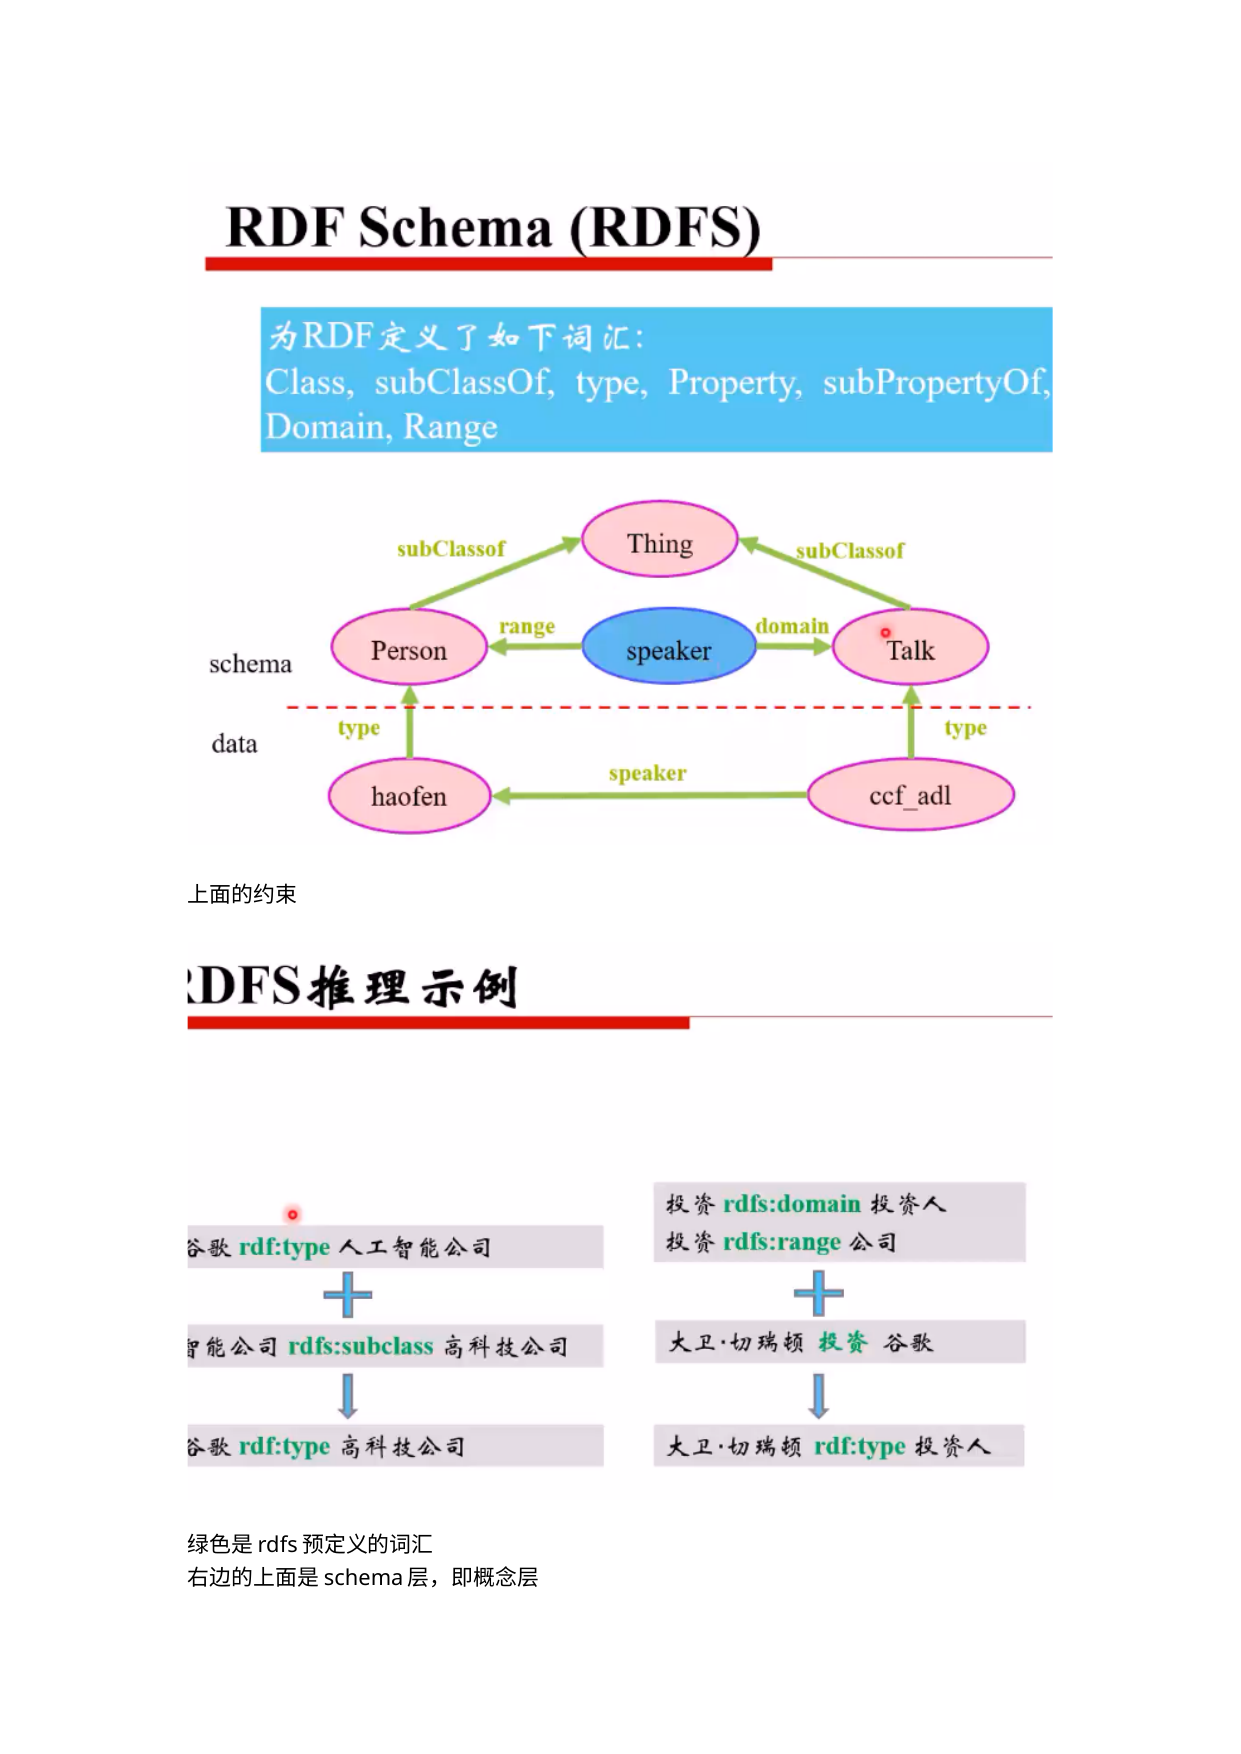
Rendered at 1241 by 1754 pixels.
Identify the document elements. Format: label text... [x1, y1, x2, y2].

text 右边的上面是 schema层，即概念层 [187, 1559, 1053, 1592]
picture [187, 162, 1053, 845]
picture [187, 942, 1053, 1500]
text 绿色是rdfs预定义的词汇 [187, 1527, 1053, 1559]
text 上面的约束 [187, 877, 1053, 909]
